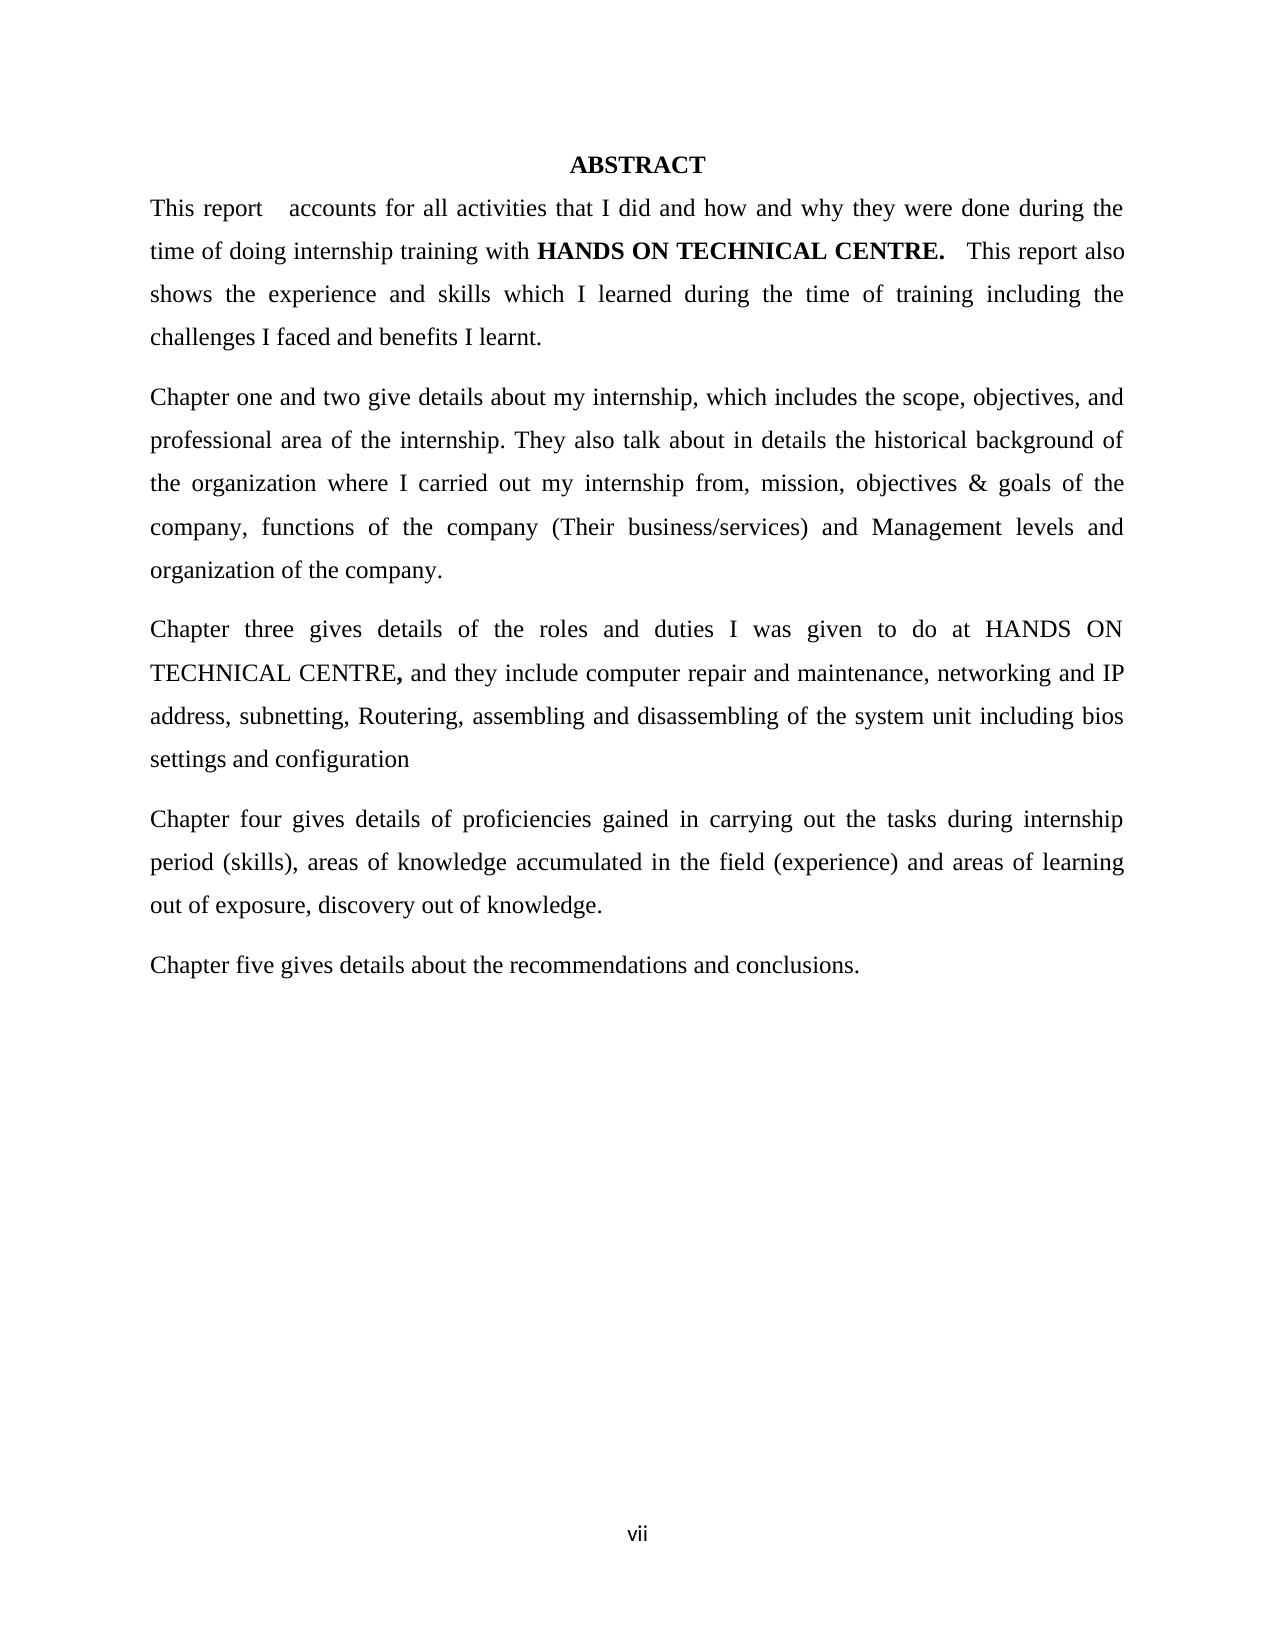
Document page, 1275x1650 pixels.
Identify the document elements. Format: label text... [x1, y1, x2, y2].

text Chapter one and two give details about my internship, which includes the scope, objectives, and professional area of the internship. They also talk about in details the historical background of the organization where I carried out my internship from, mission, objectives & goals of the company, functions of the company (Their business/services) and Management levels and organization of the company. [150, 382, 1125, 583]
text Chapter five gives details about the recommendations and conclusions. [150, 950, 1125, 978]
text This report accounts for all activities that I did and how and why they were done during the time of doing internship training with HANDS ON TECHNICAL CENTRE. This report also shows the experience and skills which I learned during the time of training including the challenges I faced and benefits I learnt. [150, 193, 1125, 351]
subtitle ABSTRACT [150, 150, 1125, 179]
text Chapter three gives details of the roles and duties I was given to do at HANDS ON TECHNICAL CENTRE, and they include computer repair and maintenance, networking and IP address, subnetting, Routering, assembling and disassembling of the system unit including bios settings and configuration [150, 614, 1125, 773]
text Chapter four gives details of proficiencies gained in carrying out the tasks during internship period (skills), areas of knowledge accumulated in the field (experience) and areas of learning out of exposure, discovery out of knowledge. [150, 804, 1125, 919]
